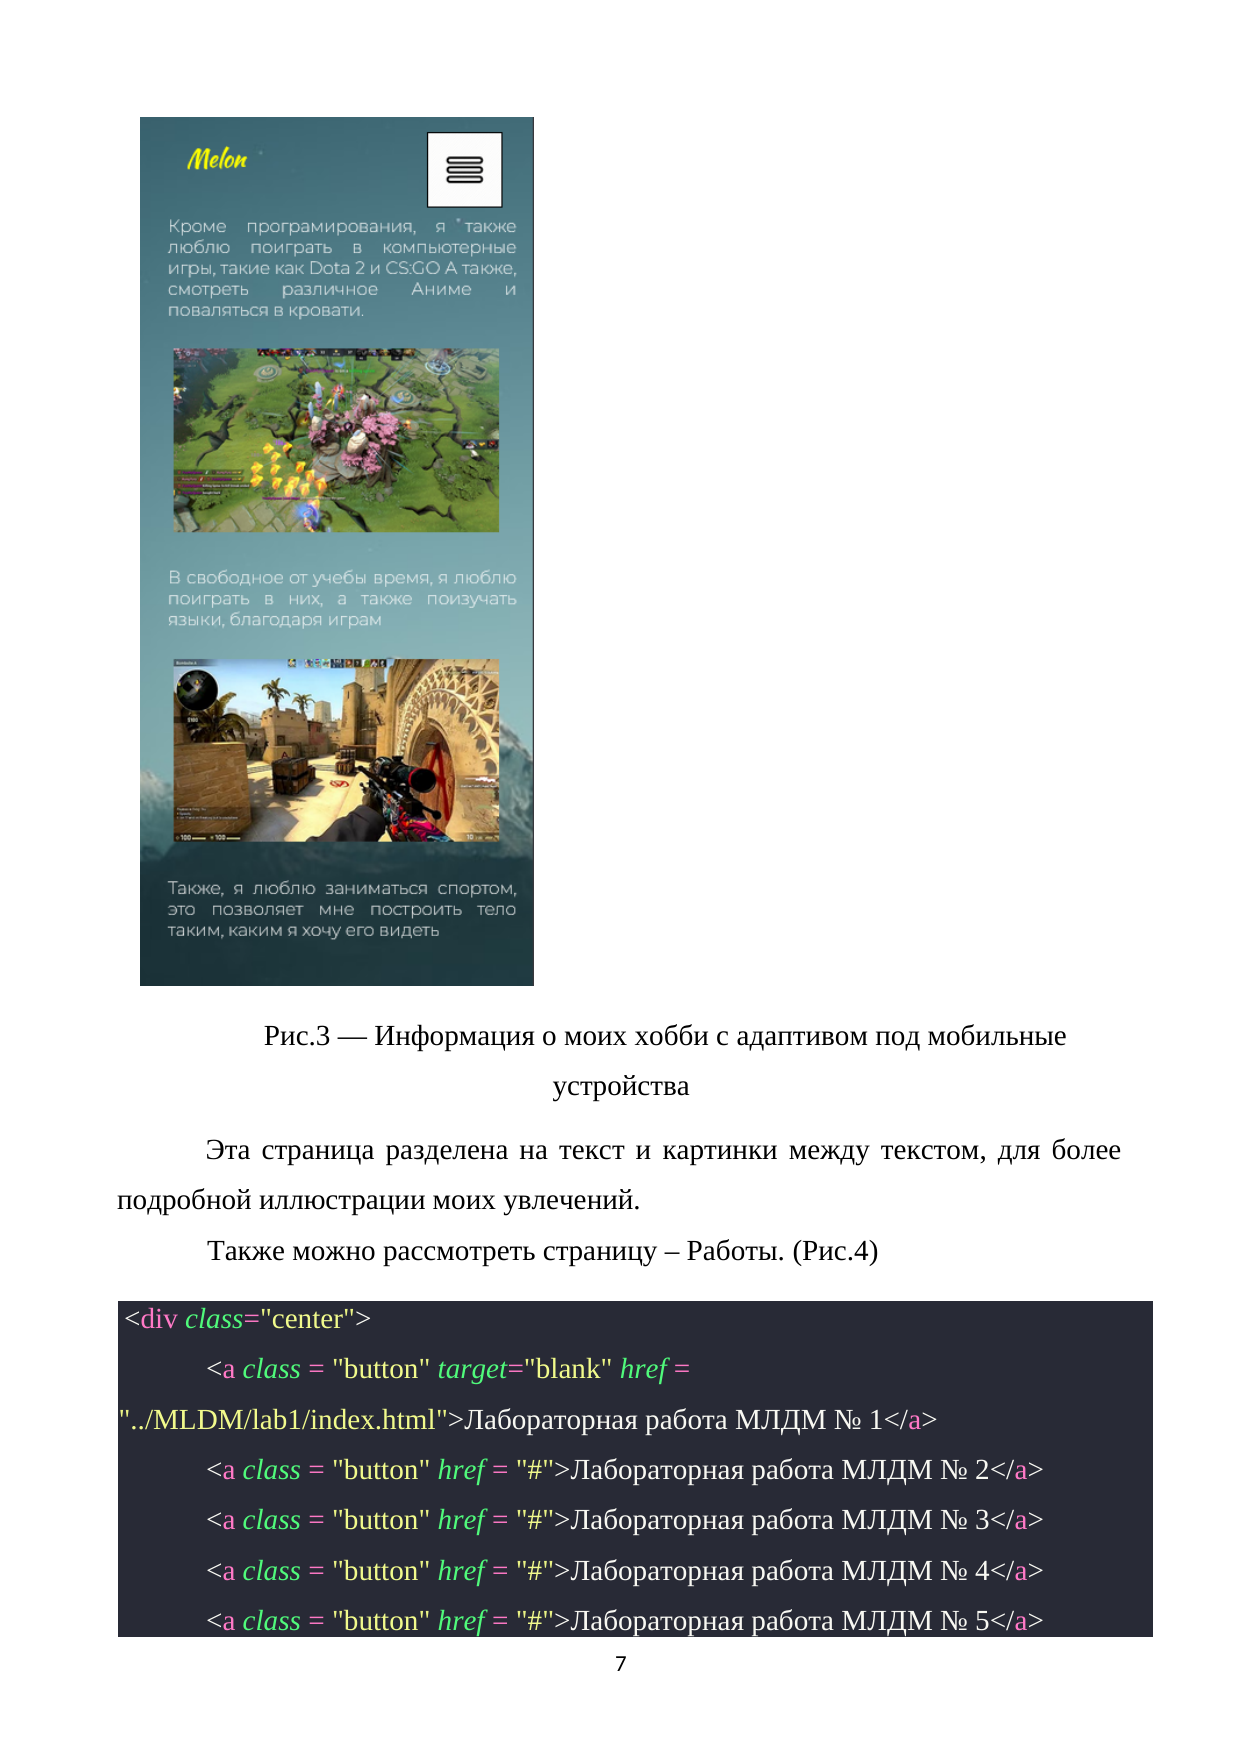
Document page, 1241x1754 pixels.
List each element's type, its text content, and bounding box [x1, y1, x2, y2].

text Также можно рассмотреть страницу – Работы. (Рис.4) [118, 1233, 1153, 1266]
text <div class="center"> [118, 1301, 1153, 1335]
picture [140, 117, 534, 986]
text <a class = "button" href = "#">Лабораторная работа МЛДМ № 2</a> [118, 1452, 1153, 1486]
text <a class = "button" href = "#">Лабораторная работа МЛДМ № 4</a> [118, 1553, 1153, 1586]
text <a class = "button" href = "#">Лабораторная работа МЛДМ № 3</a> [118, 1502, 1153, 1536]
text <a class = "button" target="blank" href = "../MLDM/lab1/index.html">Лабораторная работа МЛДМ № 1</a> [118, 1352, 1153, 1435]
text Эта страница разделена на текст и картинки между текстом, для более подробной иллюстрации моих увлечений. [117, 1132, 1123, 1216]
text <a class = "button" href = "#">Лабораторная работа МЛДМ № 5</a> [118, 1603, 1153, 1637]
text Рис.3 — Информация о моих хобби с адаптивом под мобильные устройства [119, 1018, 1123, 1101]
